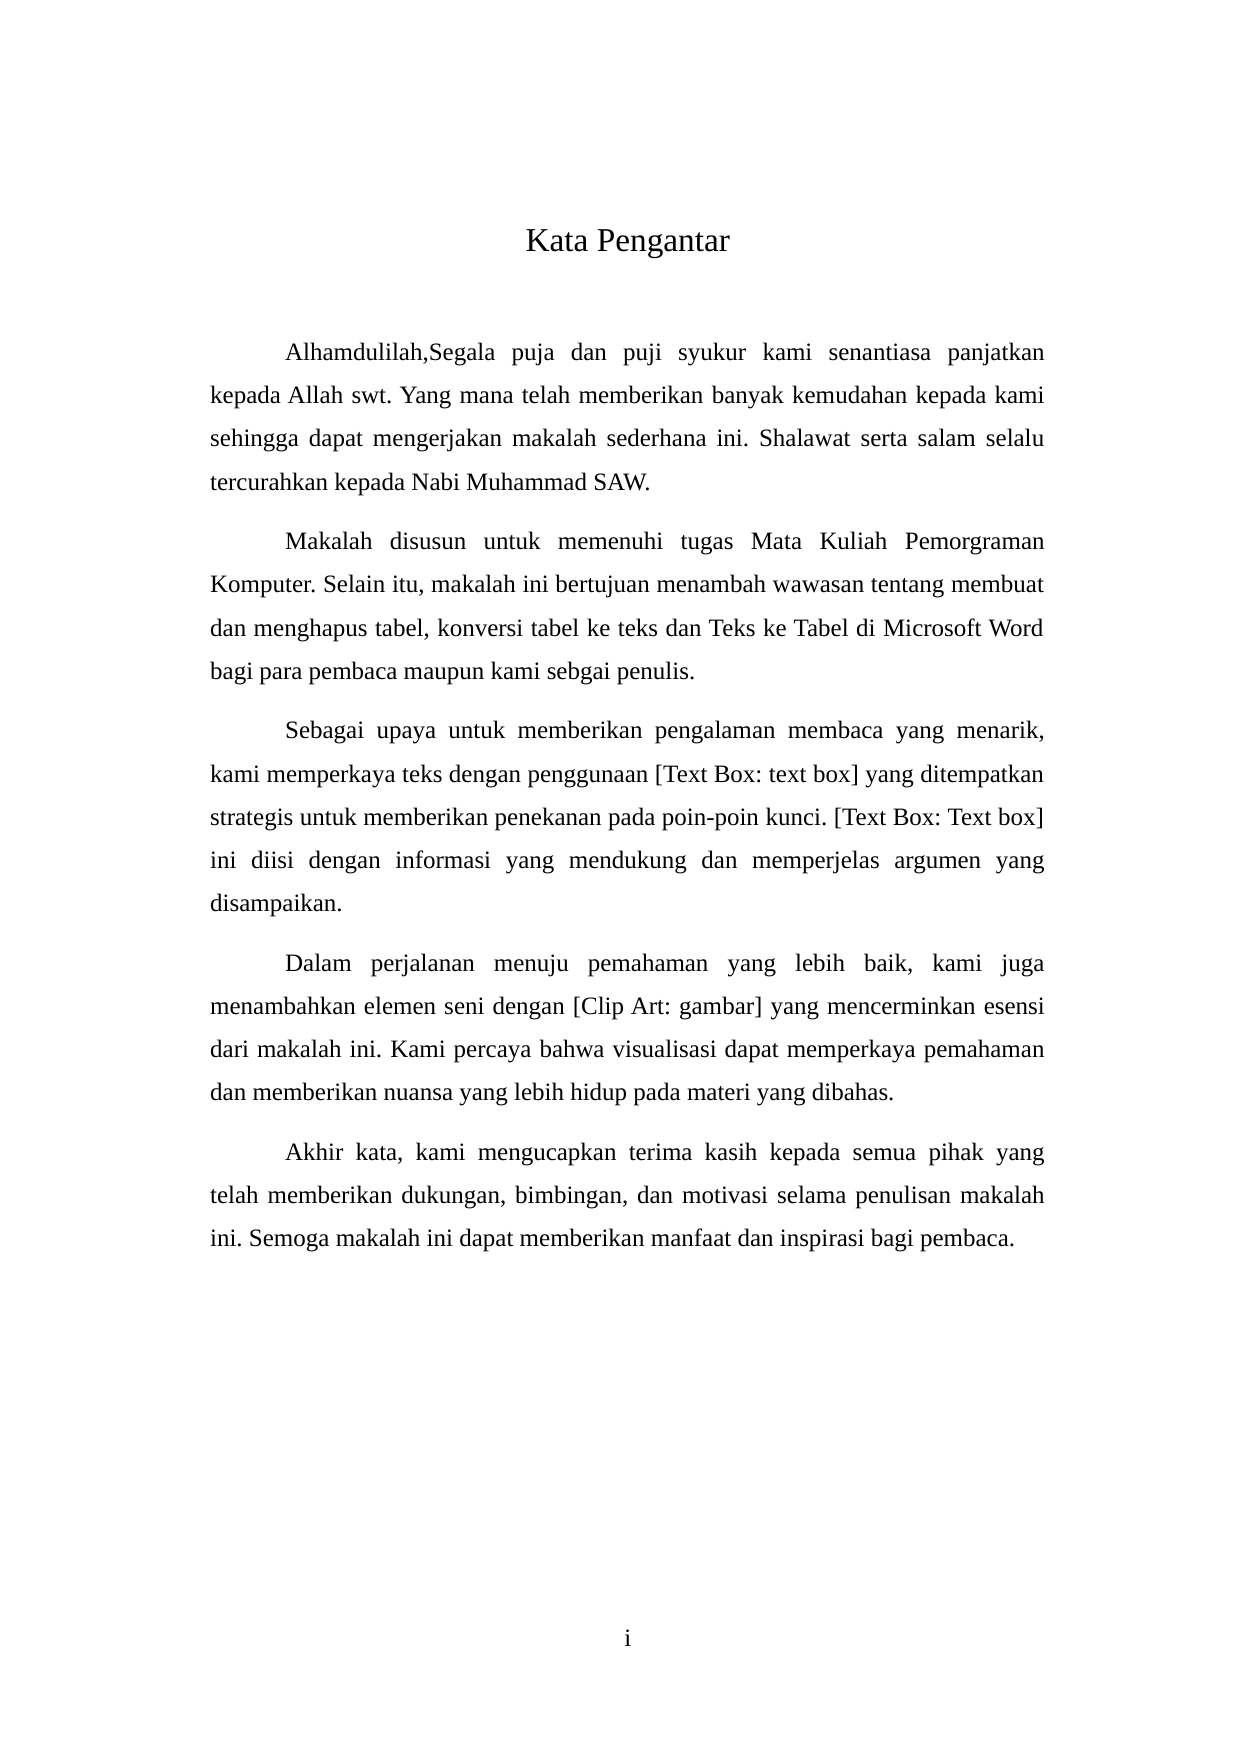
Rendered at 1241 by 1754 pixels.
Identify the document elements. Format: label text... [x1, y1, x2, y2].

text Dalam perjalanan menuju pemahaman yang lebih baik, kami juga menambahkan elemen seni dengan [Clip Art: gambar] yang mencerminkan esensi dari makalah ini. Kami percaya bahwa visualisasi dapat memperkaya pemahaman dan memberikan nuansa yang lebih hidup pada materi yang dibahas. [210, 948, 1045, 1106]
text Alhamdulilah,Segala puja dan puji syukur kami senantiasa panjatkan kepada Allah swt. Yang mana telah memberikan banyak kemudahan kepada kami sehingga dapat mengerjakan makalah sederhana ini. Shalawat serta salam selalu tercurahkan kepada Nabi Muhammad SAW. [210, 337, 1045, 495]
text Makalah disusun untuk memenuhi tugas Mata Kuliah Pemorgraman Komputer. Selain itu, makalah ini bertujuan menambah wawasan tentang membuat dan menghapus tabel, konversi tabel ke teks dan Teks ke Tabel di Microsoft Word bagi para pembaca maupun kami sebgai penulis. [210, 526, 1045, 684]
text Akhir kata, kami mengucapkan terima kasih kepada semua pihak yang telah memberikan dukungan, bimbingan, dan motivasi selama penulisan makalah ini. Semoga makalah ini dapat memberikan manfaat dan inspirasi bagi pembaca. [210, 1137, 1045, 1252]
text Sebagai upaya untuk memberikan pengalaman membaca yang menarik, kami memperkaya teks dengan penggunaan [Text Box: text box] yang ditempatkan strategis untuk memberikan penekanan pada poin-poin kunci. [Text Box: Text box] ini diisi dengan informasi yang mendukung dan memperjelas argumen yang disampaikan. [210, 716, 1045, 917]
subtitle Kata Pengantar [210, 220, 1045, 258]
